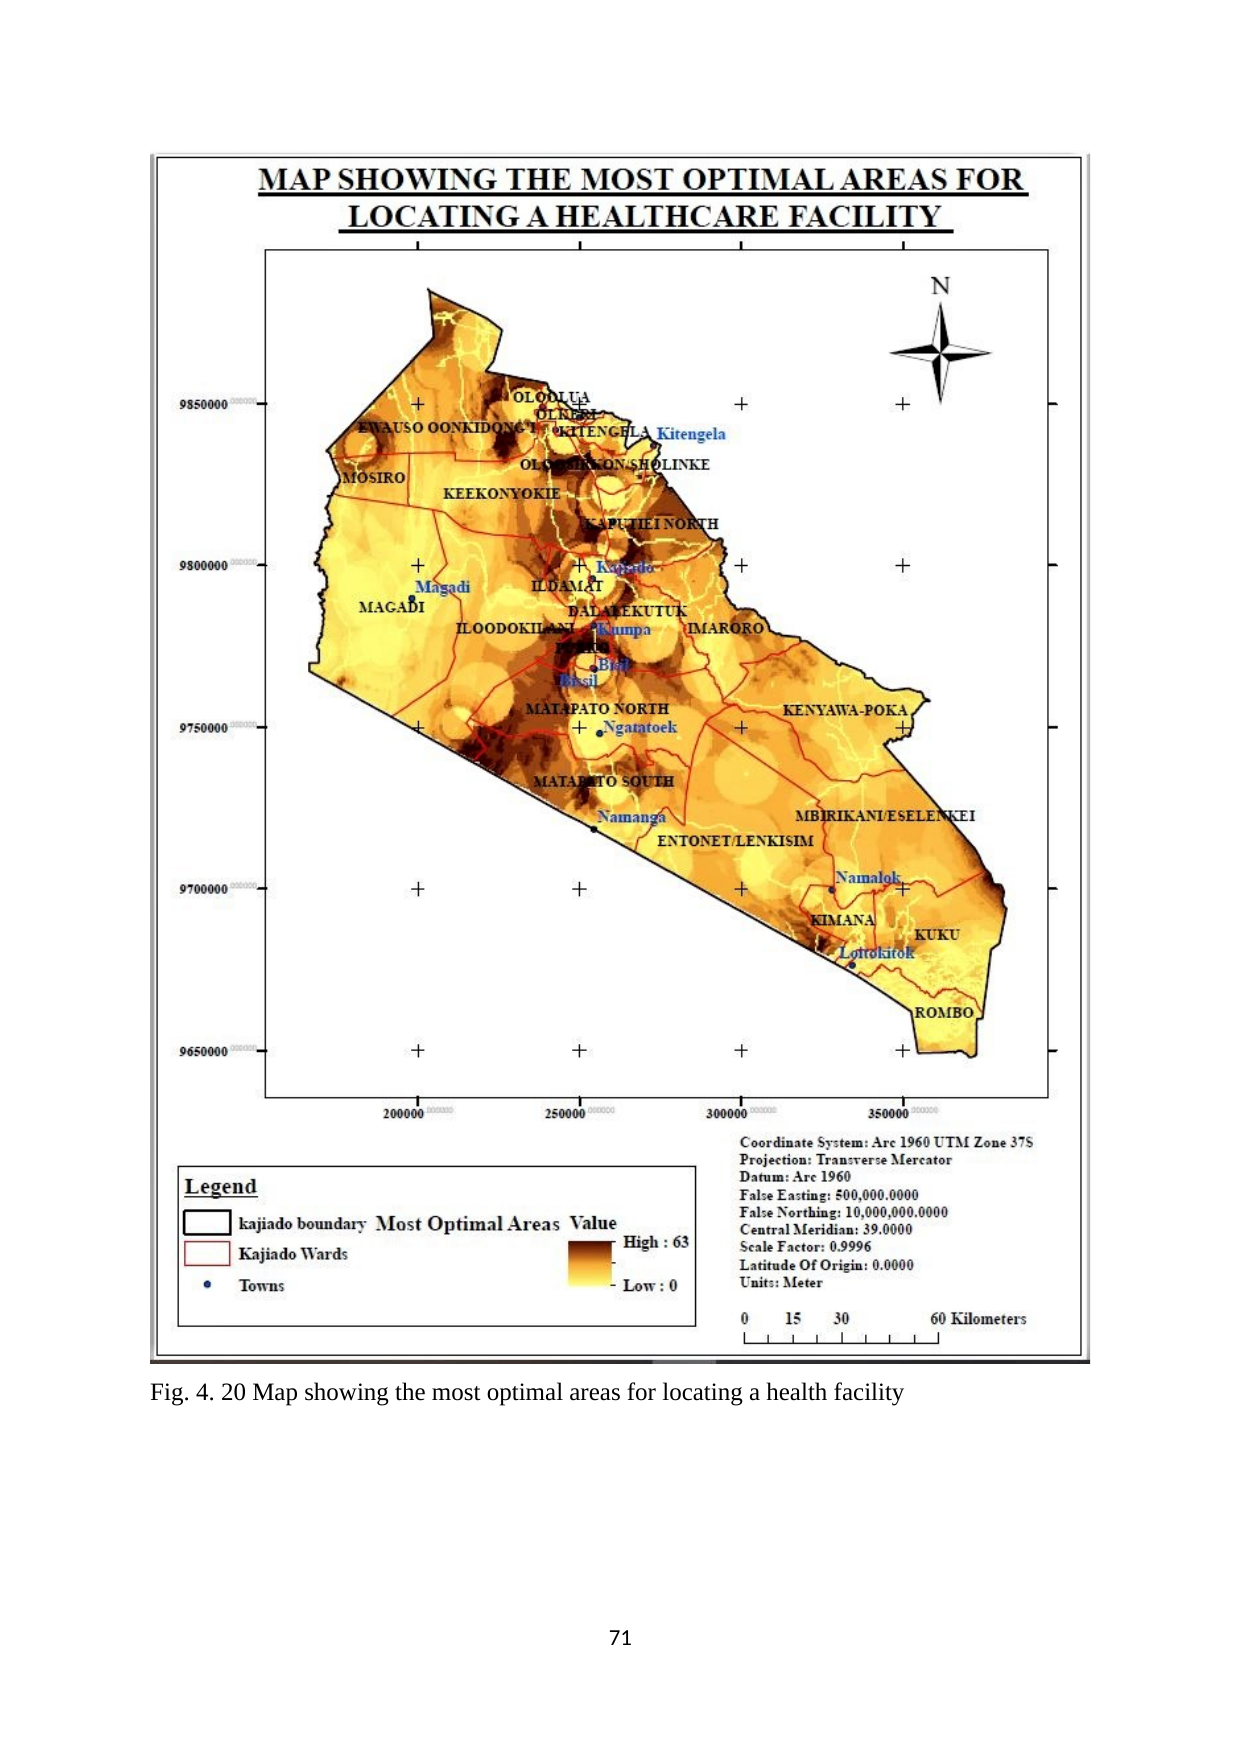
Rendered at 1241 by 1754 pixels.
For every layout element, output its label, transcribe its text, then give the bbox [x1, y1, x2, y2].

text Fig. 4. 20 Map showing the most optimal areas for locating a health facility [150, 1364, 1090, 1406]
picture [150, 150, 1091, 1364]
